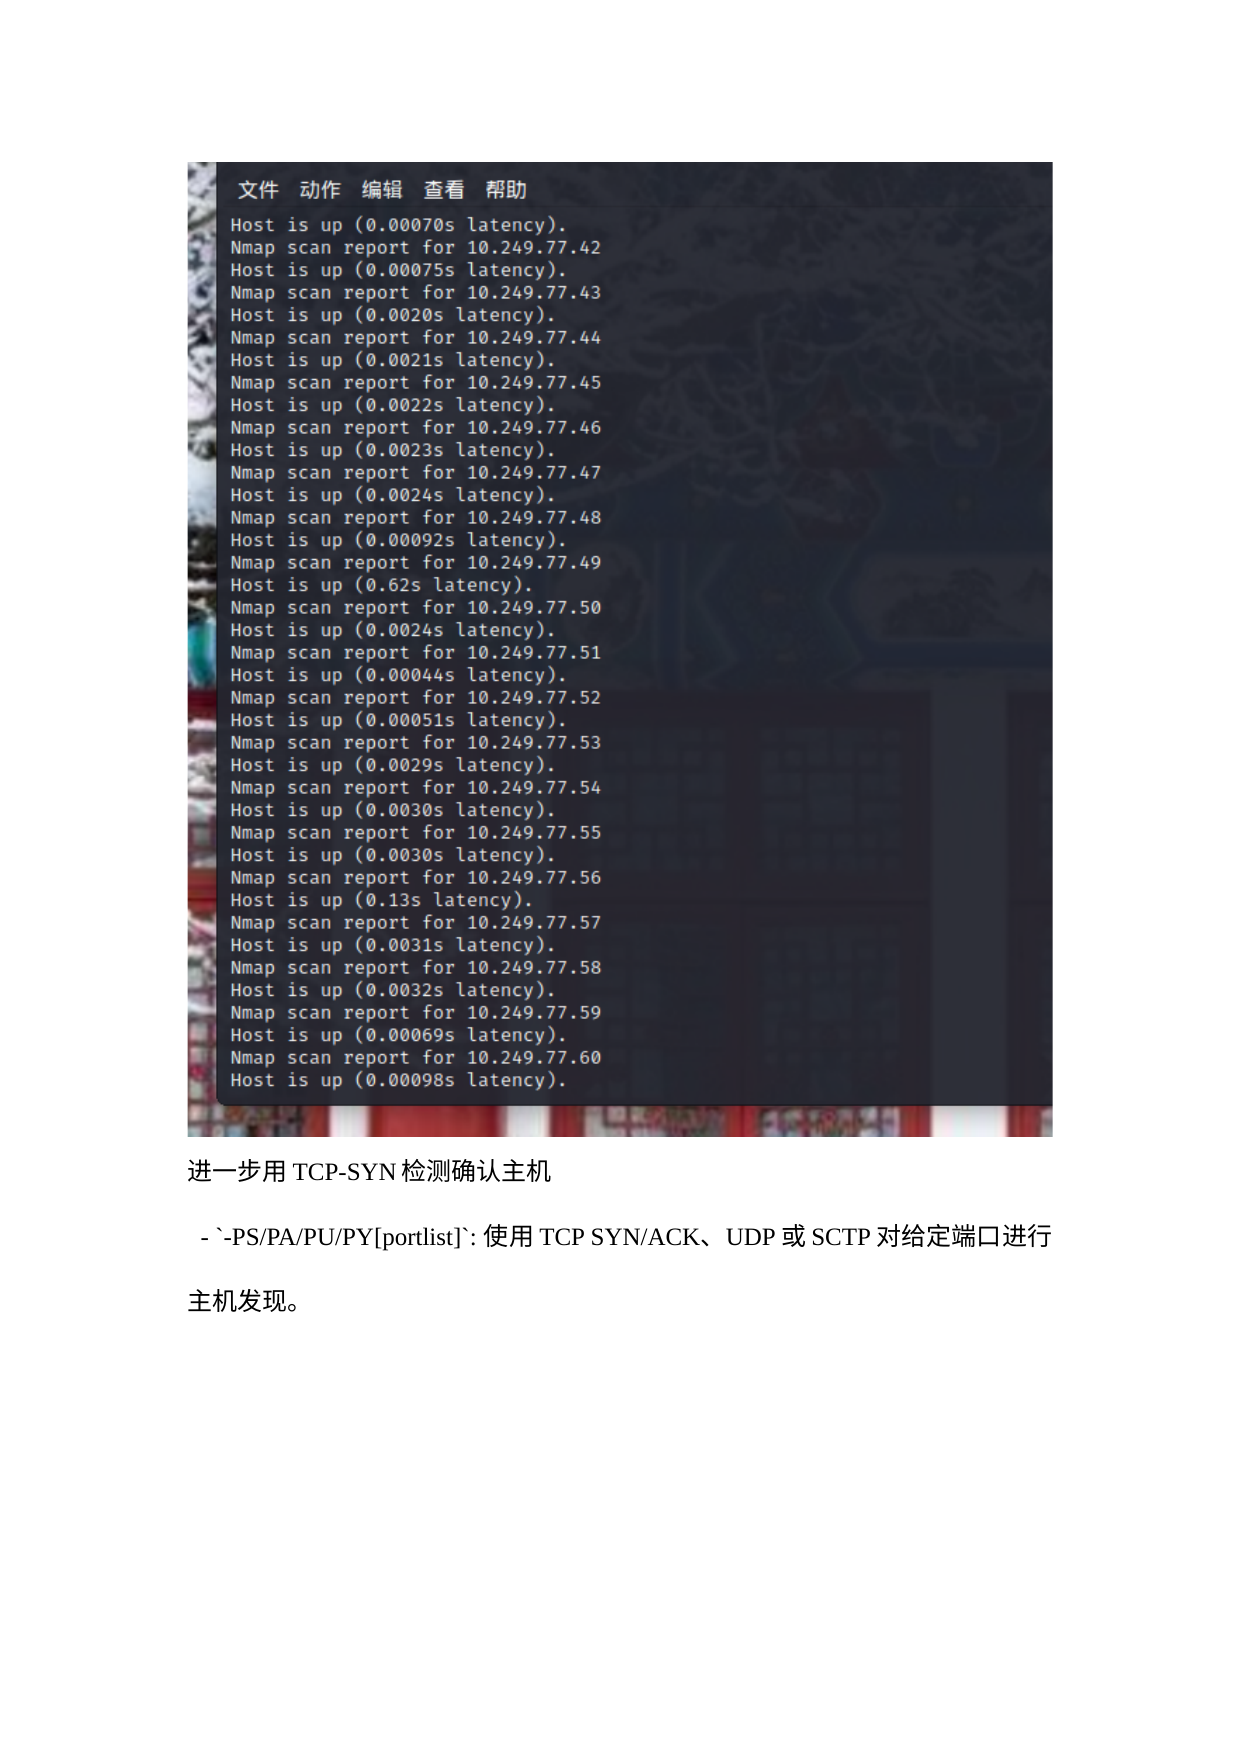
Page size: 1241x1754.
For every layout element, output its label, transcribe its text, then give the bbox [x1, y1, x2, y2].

text - `-PS/PA/PU/PY[portlist]`: 使用TCP SYN/ACK、UDP或SCTP对给定端口进行主机发现。 [187, 1202, 1053, 1332]
picture [187, 162, 1053, 1137]
text 进一步用TCP-SYN检测确认主机 [187, 1137, 1053, 1202]
